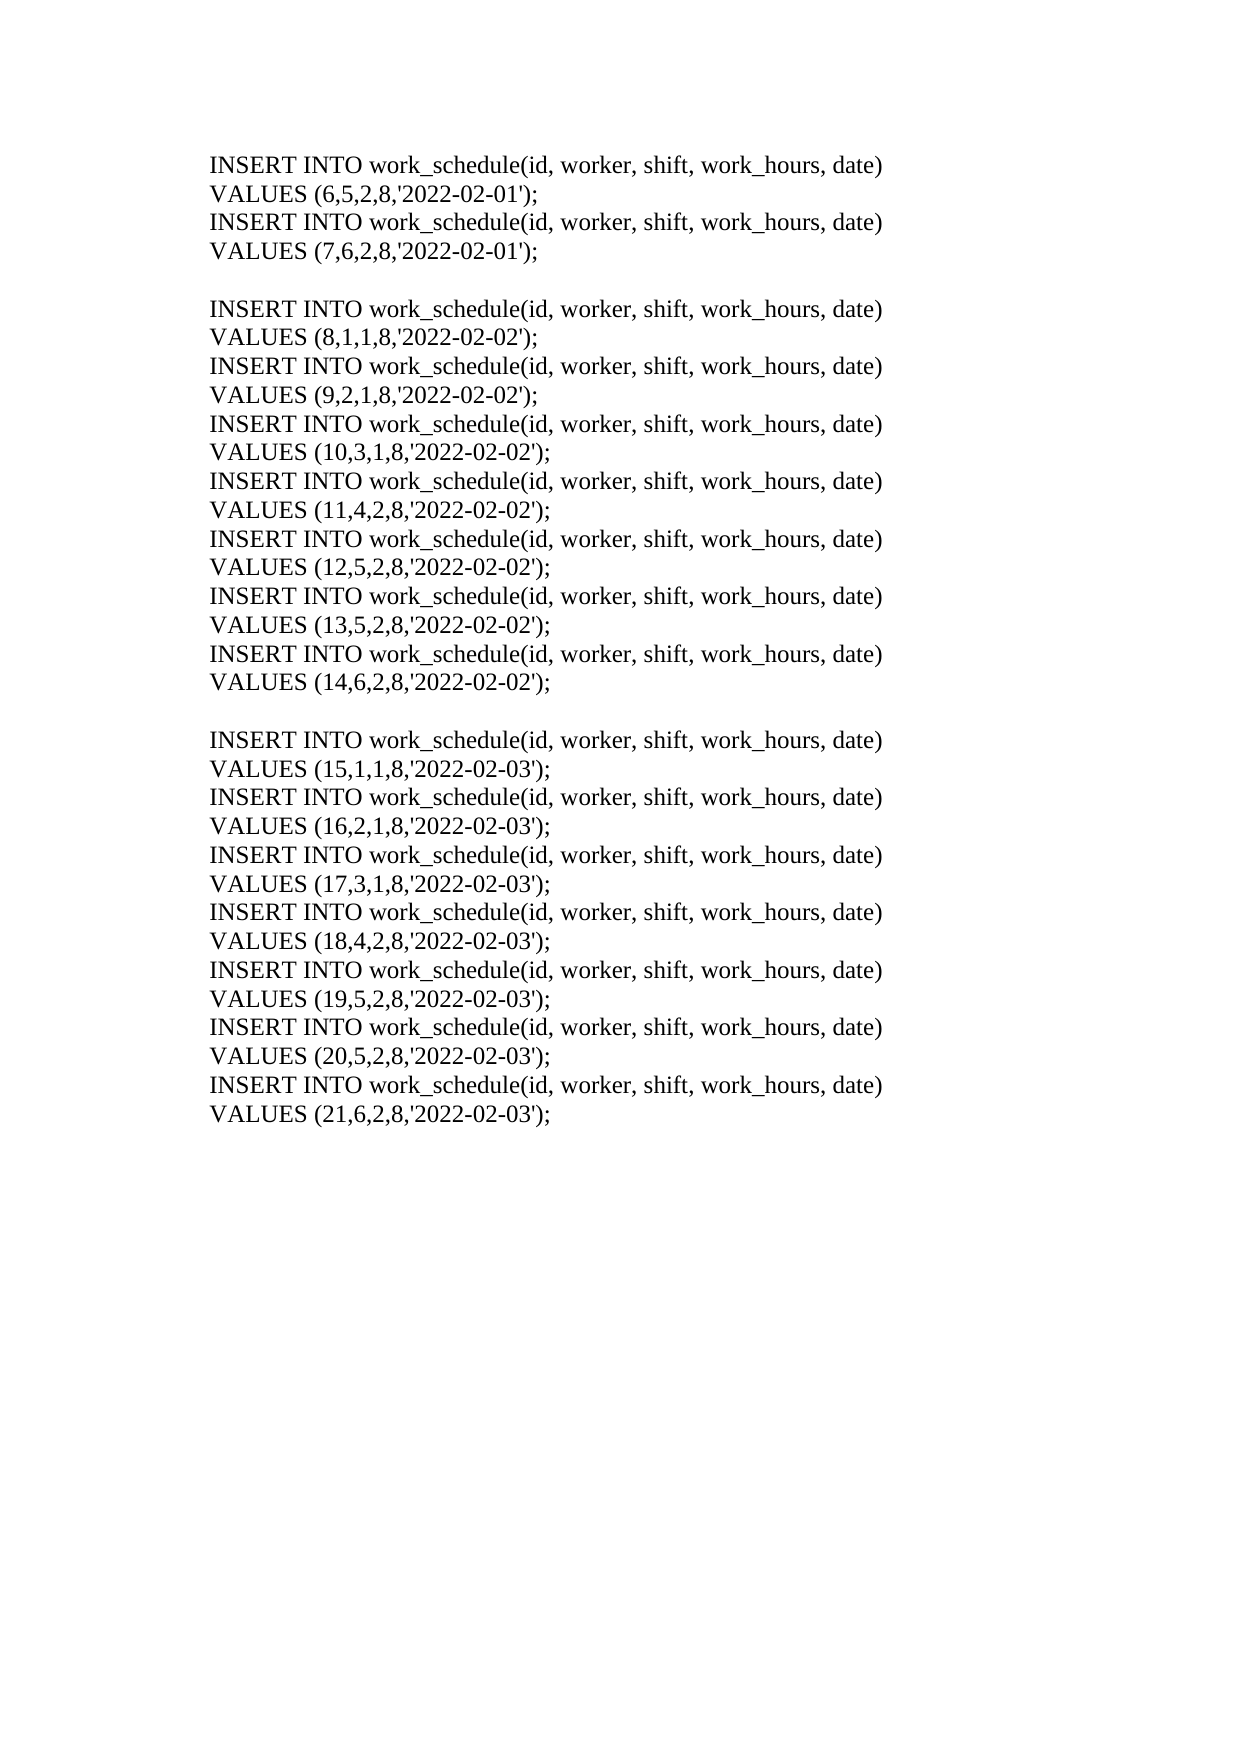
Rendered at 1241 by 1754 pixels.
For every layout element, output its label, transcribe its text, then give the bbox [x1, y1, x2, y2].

text VALUES (19,5,2,8,'2022-02-03'); [150, 984, 1090, 1012]
text VALUES (12,5,2,8,'2022-02-02'); [150, 552, 1090, 581]
text INSERT INTO work_schedule(id, worker, shift, work_hours, date) [150, 466, 1090, 495]
text VALUES (21,6,2,8,'2022-02-03'); [150, 1099, 1090, 1127]
text INSERT INTO work_schedule(id, worker, shift, work_hours, date) [150, 1070, 1090, 1099]
text VALUES (6,5,2,8,'2022-02-01'); [150, 179, 1090, 207]
text INSERT INTO work_schedule(id, worker, shift, work_hours, date) [150, 581, 1090, 610]
text VALUES (18,4,2,8,'2022-02-03'); [150, 926, 1090, 955]
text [150, 207, 1090, 236]
text INSERT INTO work_schedule(id, worker, shift, work_hours, date) [150, 782, 1090, 811]
text VALUES (16,2,1,8,'2022-02-03'); [150, 811, 1090, 840]
text VALUES (20,5,2,8,'2022-02-03'); [150, 1041, 1090, 1070]
text VALUES (14,6,2,8,'2022-02-02'); [150, 667, 1090, 696]
text INSERT INTO work_schedule(id, worker, shift, work_hours, date) [150, 409, 1090, 437]
text VALUES (11,4,2,8,'2022-02-02'); [150, 495, 1090, 524]
text INSERT INTO work_schedule(id, worker, shift, work_hours, date) [150, 725, 1090, 754]
text VALUES (9,2,1,8,'2022-02-02'); [150, 380, 1090, 409]
text VALUES (17,3,1,8,'2022-02-03'); [150, 869, 1090, 897]
text VALUES (13,5,2,8,'2022-02-02'); [150, 610, 1090, 639]
text INSERT INTO work_schedule(id, worker, shift, work_hours, date) [150, 897, 1090, 926]
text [150, 150, 1090, 179]
text INSERT INTO work_schedule(id, worker, shift, work_hours, date) [150, 524, 1090, 552]
text INSERT INTO work_schedule(id, worker, shift, work_hours, date) [150, 955, 1090, 984]
text INSERT INTO work_schedule(id, worker, shift, work_hours, date) [150, 294, 1090, 322]
text VALUES (7,6,2,8,'2022-02-01'); [150, 236, 1090, 265]
text INSERT INTO work_schedule(id, worker, shift, work_hours, date) [150, 840, 1090, 869]
text INSERT INTO work_schedule(id, worker, shift, work_hours, date) [150, 639, 1090, 667]
text INSERT INTO work_schedule(id, worker, shift, work_hours, date) [150, 351, 1090, 380]
text VALUES (10,3,1,8,'2022-02-02'); [150, 437, 1090, 466]
text VALUES (8,1,1,8,'2022-02-02'); [150, 322, 1090, 351]
text VALUES (15,1,1,8,'2022-02-03'); [150, 754, 1090, 782]
text INSERT INTO work_schedule(id, worker, shift, work_hours, date) [150, 1012, 1090, 1041]
